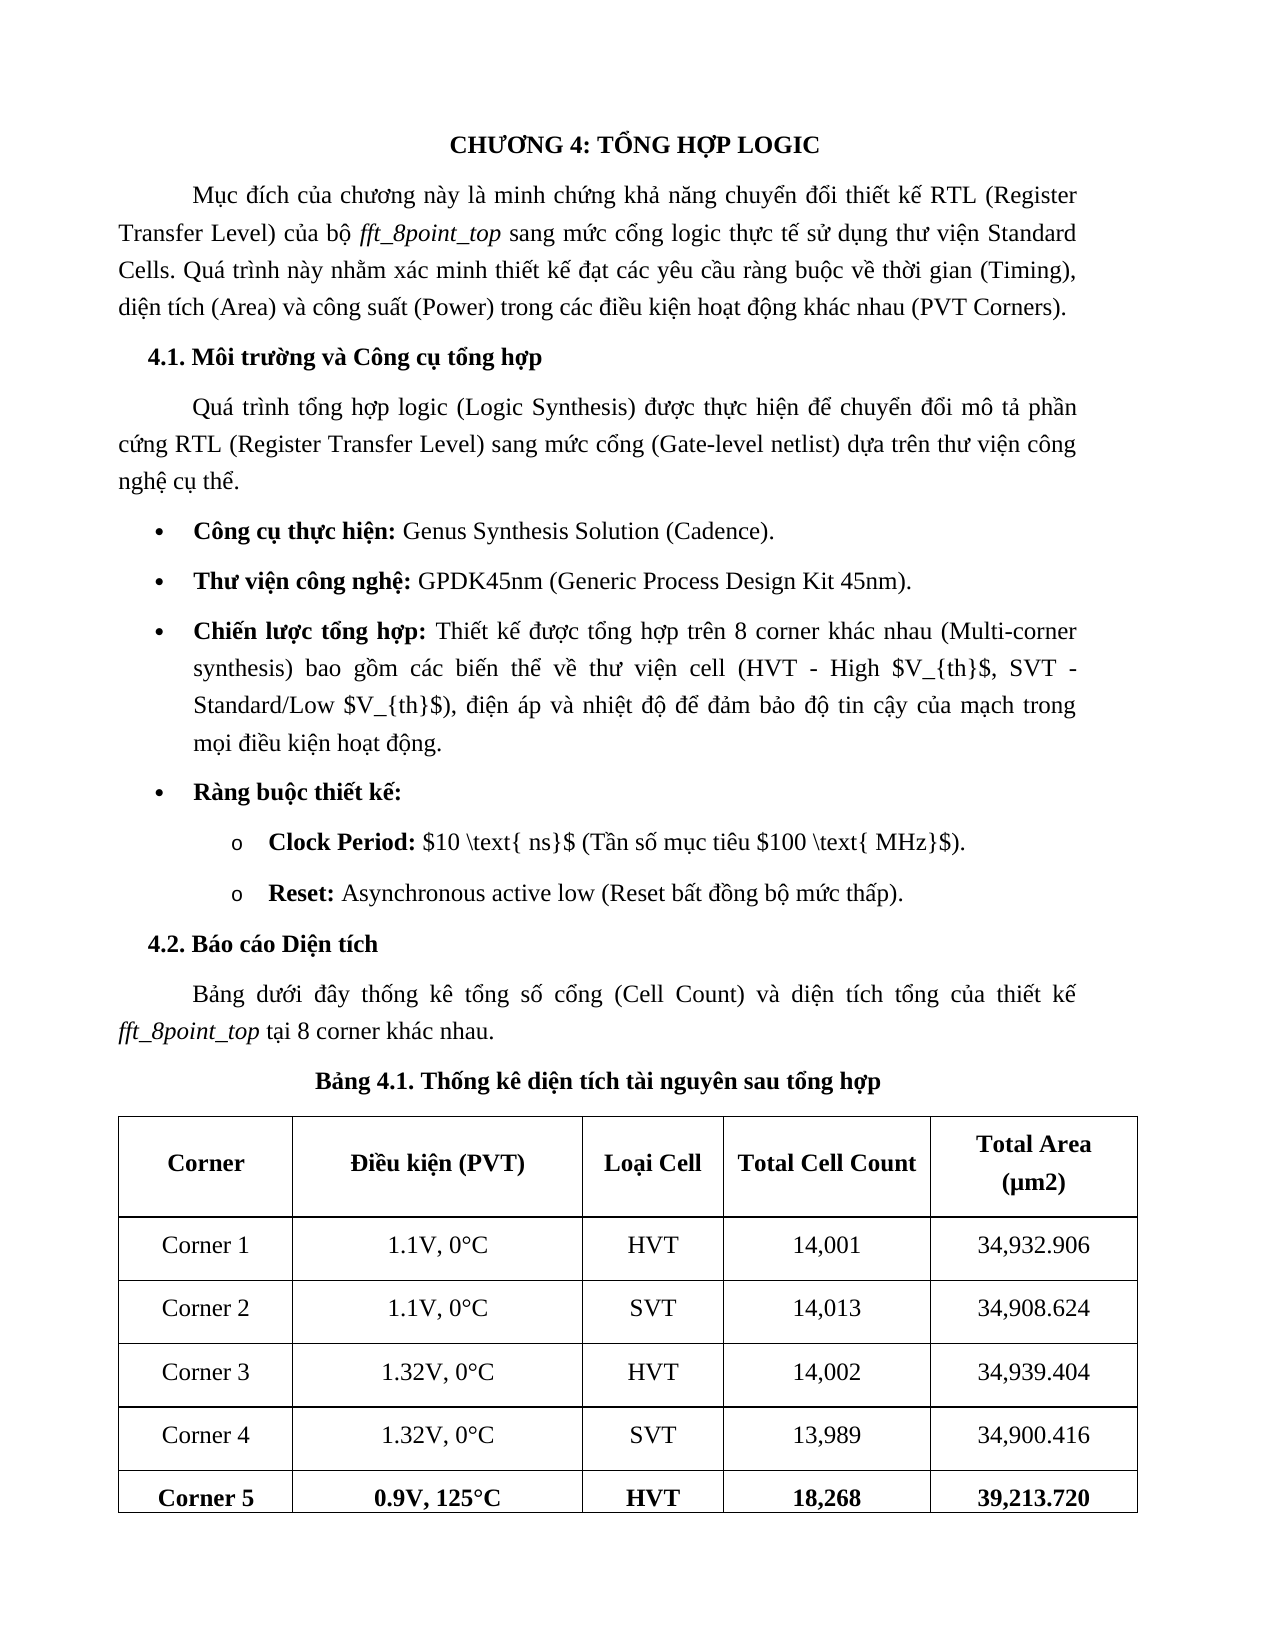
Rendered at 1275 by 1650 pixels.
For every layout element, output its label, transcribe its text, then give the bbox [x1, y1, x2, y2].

table_cell 1.32V, 0°C [293, 1344, 582, 1406]
table_cell 14,001 [724, 1218, 930, 1280]
table_cell 1.32V, 0°C [293, 1408, 582, 1470]
table_cell SVT [583, 1281, 723, 1343]
text Quá trình tổng hợp logic (Logic Synthesis) được thực hiện để chuyển đổi mô tả phần cứng RTL (Register Transfer Level) sang mức cổng (Gate-level netlist) dựa trên thư viện công nghệ cụ thể. [118, 392, 1078, 495]
table_cell HVT [583, 1218, 723, 1280]
text Mục đích của chương này là minh chứng khả năng chuyển đổi thiết kế RTL (Register Transfer Level) của bộ fft_8point_top sang mức cổng logic thực tế sử dụng thư viện Standard Cells. Quá trình này nhằm xác minh thiết kế đạt các yêu cầu ràng buộc về thời gian (Timing), diện tích (Area) và công suất (Power) trong các điều kiện hoạt động khác nhau (PVT Corners). [118, 180, 1078, 321]
table_header Total Cell Count [724, 1117, 930, 1216]
table_cell 34,908.624 [931, 1281, 1137, 1343]
table_cell SVT [583, 1408, 723, 1470]
table_cell 39,213.720 [931, 1471, 1137, 1512]
subtitle 4.2. Báo cáo Diện tích [148, 929, 1078, 958]
list Ràng buộc thiết kế: [156, 777, 1078, 806]
table_cell 14,002 [724, 1344, 930, 1406]
table_cell 34,900.416 [931, 1408, 1137, 1470]
list Clock Period: $10 \text{ ns}$ (Tần số mục tiêu $100 \text{ MHz}$). [231, 827, 1078, 857]
table_header Loại Cell [583, 1117, 723, 1216]
table_cell 34,932.906 [931, 1218, 1137, 1280]
list Công cụ thực hiện: Genus Synthesis Solution (Cadence). [156, 516, 1078, 545]
table_header Total Area (μm2) [931, 1117, 1137, 1216]
list Reset: Asynchronous active low (Reset bất đồng bộ mức thấp). [231, 878, 1078, 908]
table_cell 14,013 [724, 1281, 930, 1343]
table_header Corner [119, 1117, 292, 1216]
table_cell 13,989 [724, 1408, 930, 1470]
subtitle 4.1. Môi trường và Công cụ tổng hợp [148, 342, 1078, 371]
table_cell Corner 2 [119, 1281, 292, 1343]
text Bảng dưới đây thống kê tổng số cổng (Cell Count) và diện tích tổng của thiết kế fft_8point_top tại 8 corner khác nhau. [118, 979, 1078, 1045]
table_cell 18,268 [724, 1471, 930, 1512]
list Chiến lược tổng hợp: Thiết kế được tổng hợp trên 8 corner khác nhau (Multi-corner synthesis) bao gồm các biến thể về thư viện cell (HVT - High $V_{th}$, SVT - Standard/Low $V_{th}$), điện áp và nhiệt độ để đảm bảo độ tin cậy của mạch trong mọi điều kiện hoạt động. [156, 616, 1078, 756]
table_cell 1.1V, 0°C [293, 1281, 582, 1343]
table_cell 1.1V, 0°C [293, 1218, 582, 1280]
table_cell HVT [583, 1471, 723, 1512]
table_cell Corner 4 [119, 1408, 292, 1470]
table_cell 0.9V, 125°C [293, 1471, 582, 1512]
table_cell 34,939.404 [931, 1344, 1137, 1406]
table_cell Corner 5 [119, 1471, 292, 1512]
subtitle CHƯƠNG 4: TỔNG HỢP LOGIC [118, 131, 1078, 159]
table_cell Corner 3 [119, 1344, 292, 1406]
table_cell HVT [583, 1344, 723, 1406]
table_cell Corner 1 [119, 1218, 292, 1280]
list Thư viện công nghệ: GPDK45nm (Generic Process Design Kit 45nm). [156, 566, 1078, 595]
table_header Điều kiện (PVT) [293, 1117, 582, 1216]
text Bảng 4.1. Thống kê diện tích tài nguyên sau tổng hợp [118, 1066, 1078, 1095]
